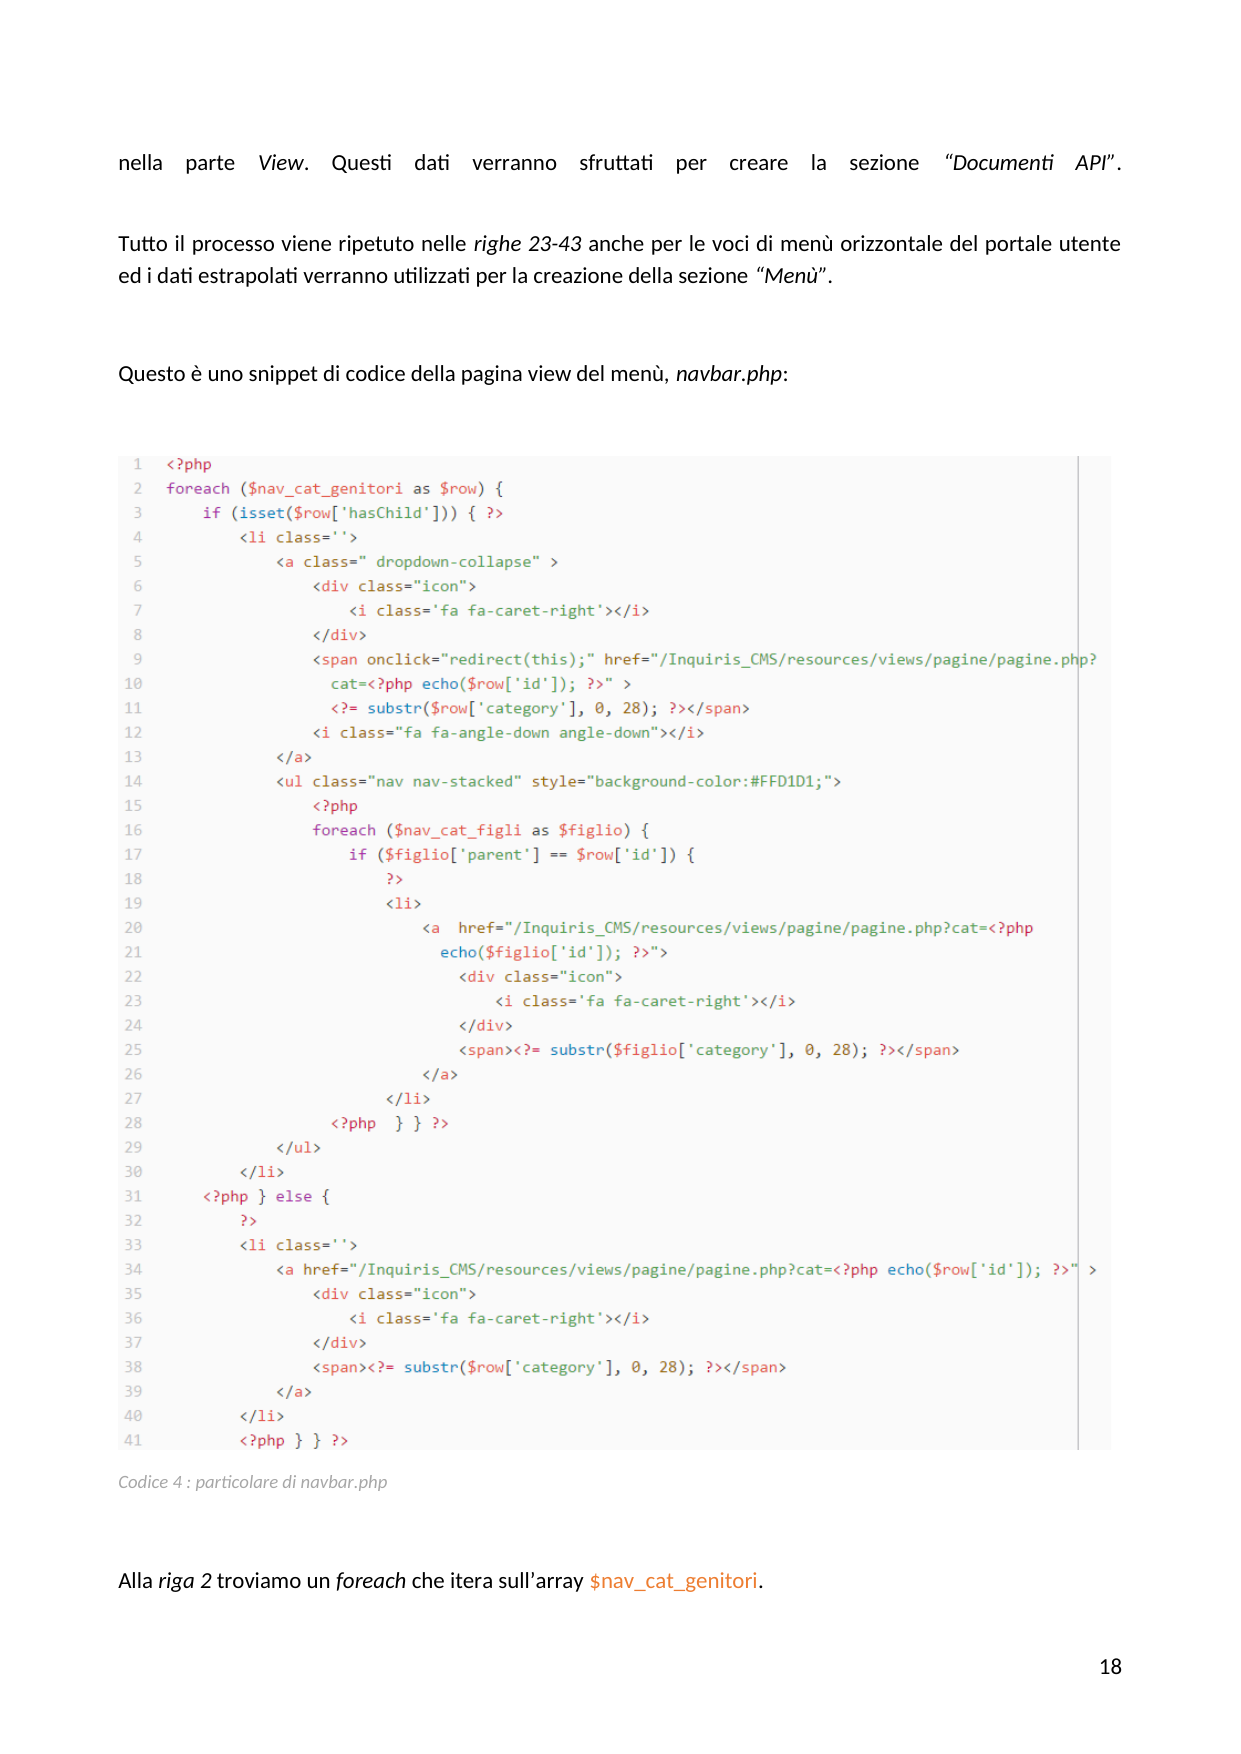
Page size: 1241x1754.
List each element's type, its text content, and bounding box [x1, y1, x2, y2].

text Questo è uno snippet di codice della pagina view del menù, navbar.php: [118, 359, 1122, 387]
text Codice 4 : particolare di navbar.php [118, 1470, 1122, 1493]
text Tutto il processo viene ripetuto nelle righe 23-43 anche per le voci di menù orizzontale del portale utente ed i dati estrapolati verranno utilizzati per la creazione della sezione “Menù”. [118, 229, 1122, 289]
text Alla riga 2 troviamo un foreach che itera sull’array $nav_cat_genitori. [118, 1566, 1122, 1594]
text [118, 148, 1122, 208]
picture [118, 456, 1112, 1450]
